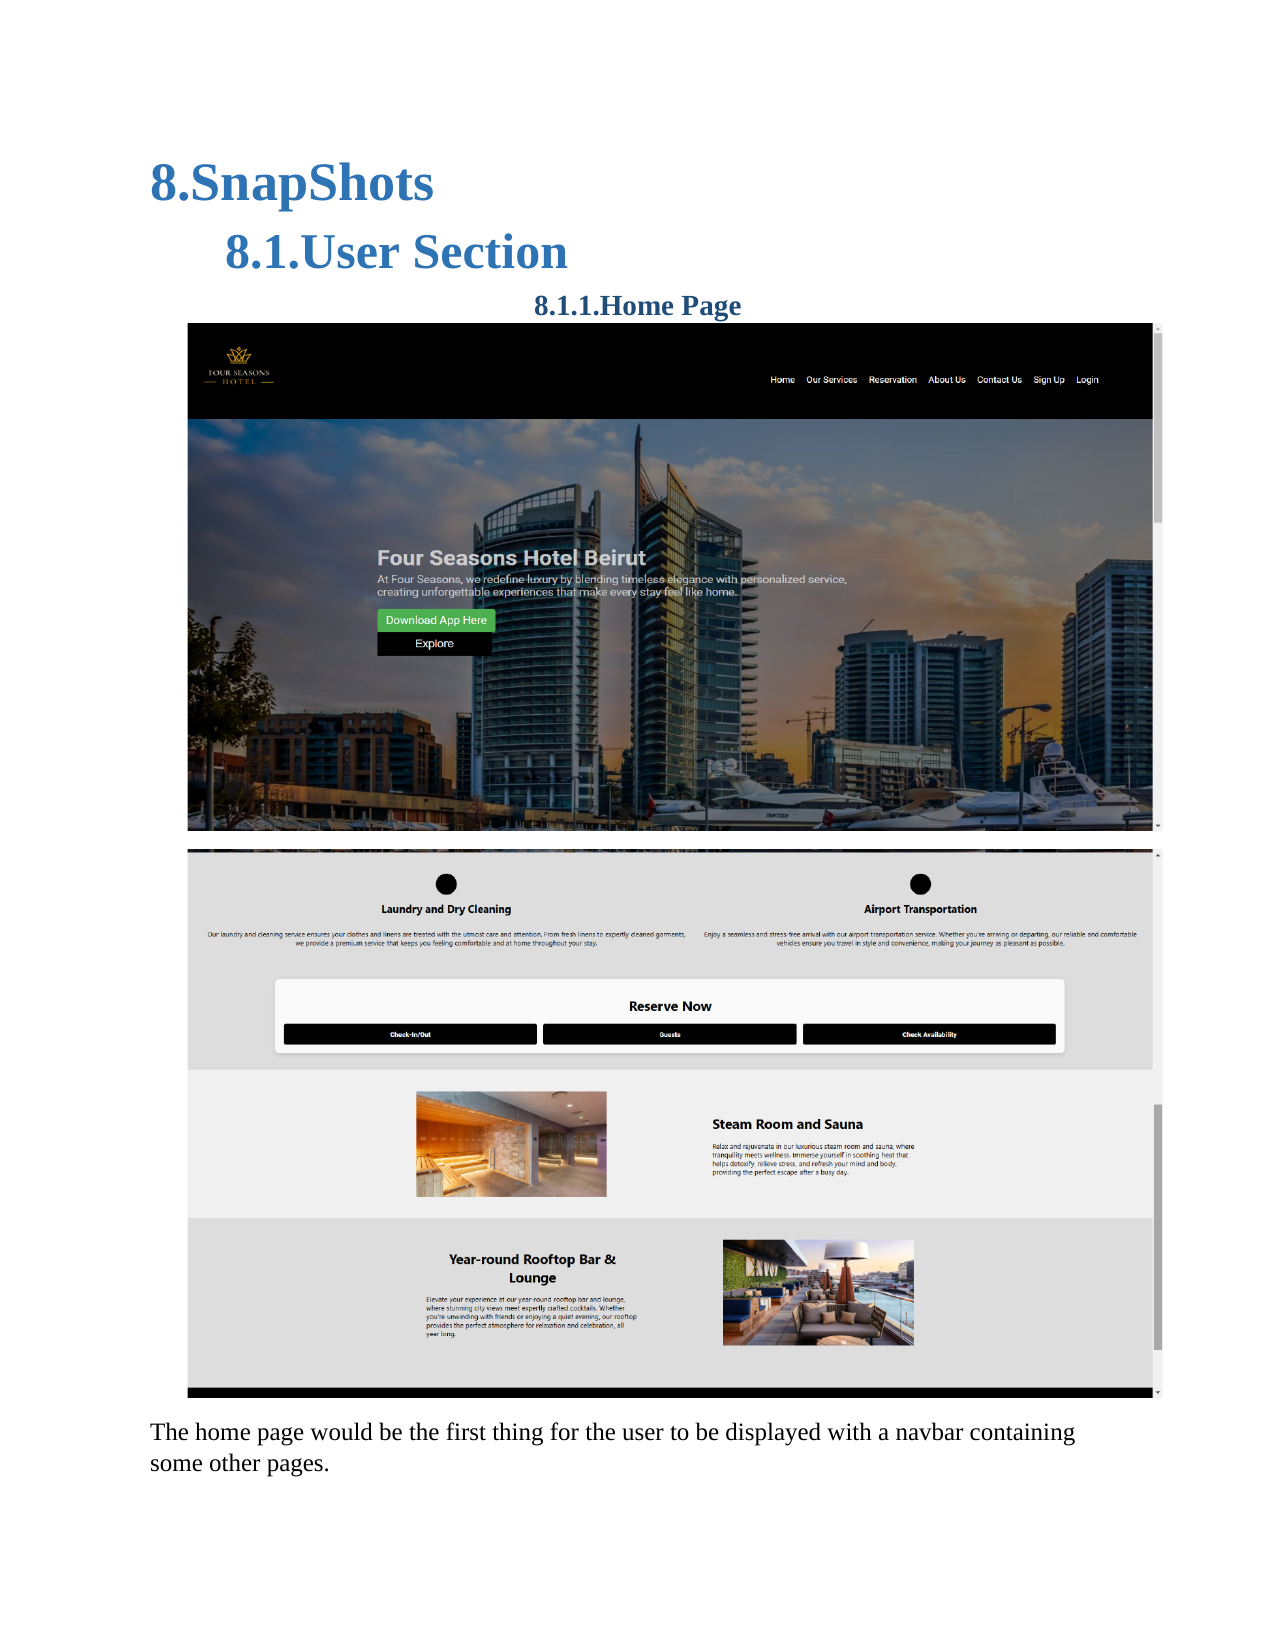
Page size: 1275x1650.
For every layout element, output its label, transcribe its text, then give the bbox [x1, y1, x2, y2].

picture [187, 323, 1163, 831]
subtitle 8.1.1.Home Page [150, 288, 1125, 321]
picture [187, 849, 1163, 1398]
subtitle 8.SnapShots [150, 150, 1125, 212]
subtitle 8.1.User Section [150, 221, 1125, 279]
text The home page would be the first thing for the user to be displayed with a navbar containing some other pages. [150, 1417, 1125, 1477]
